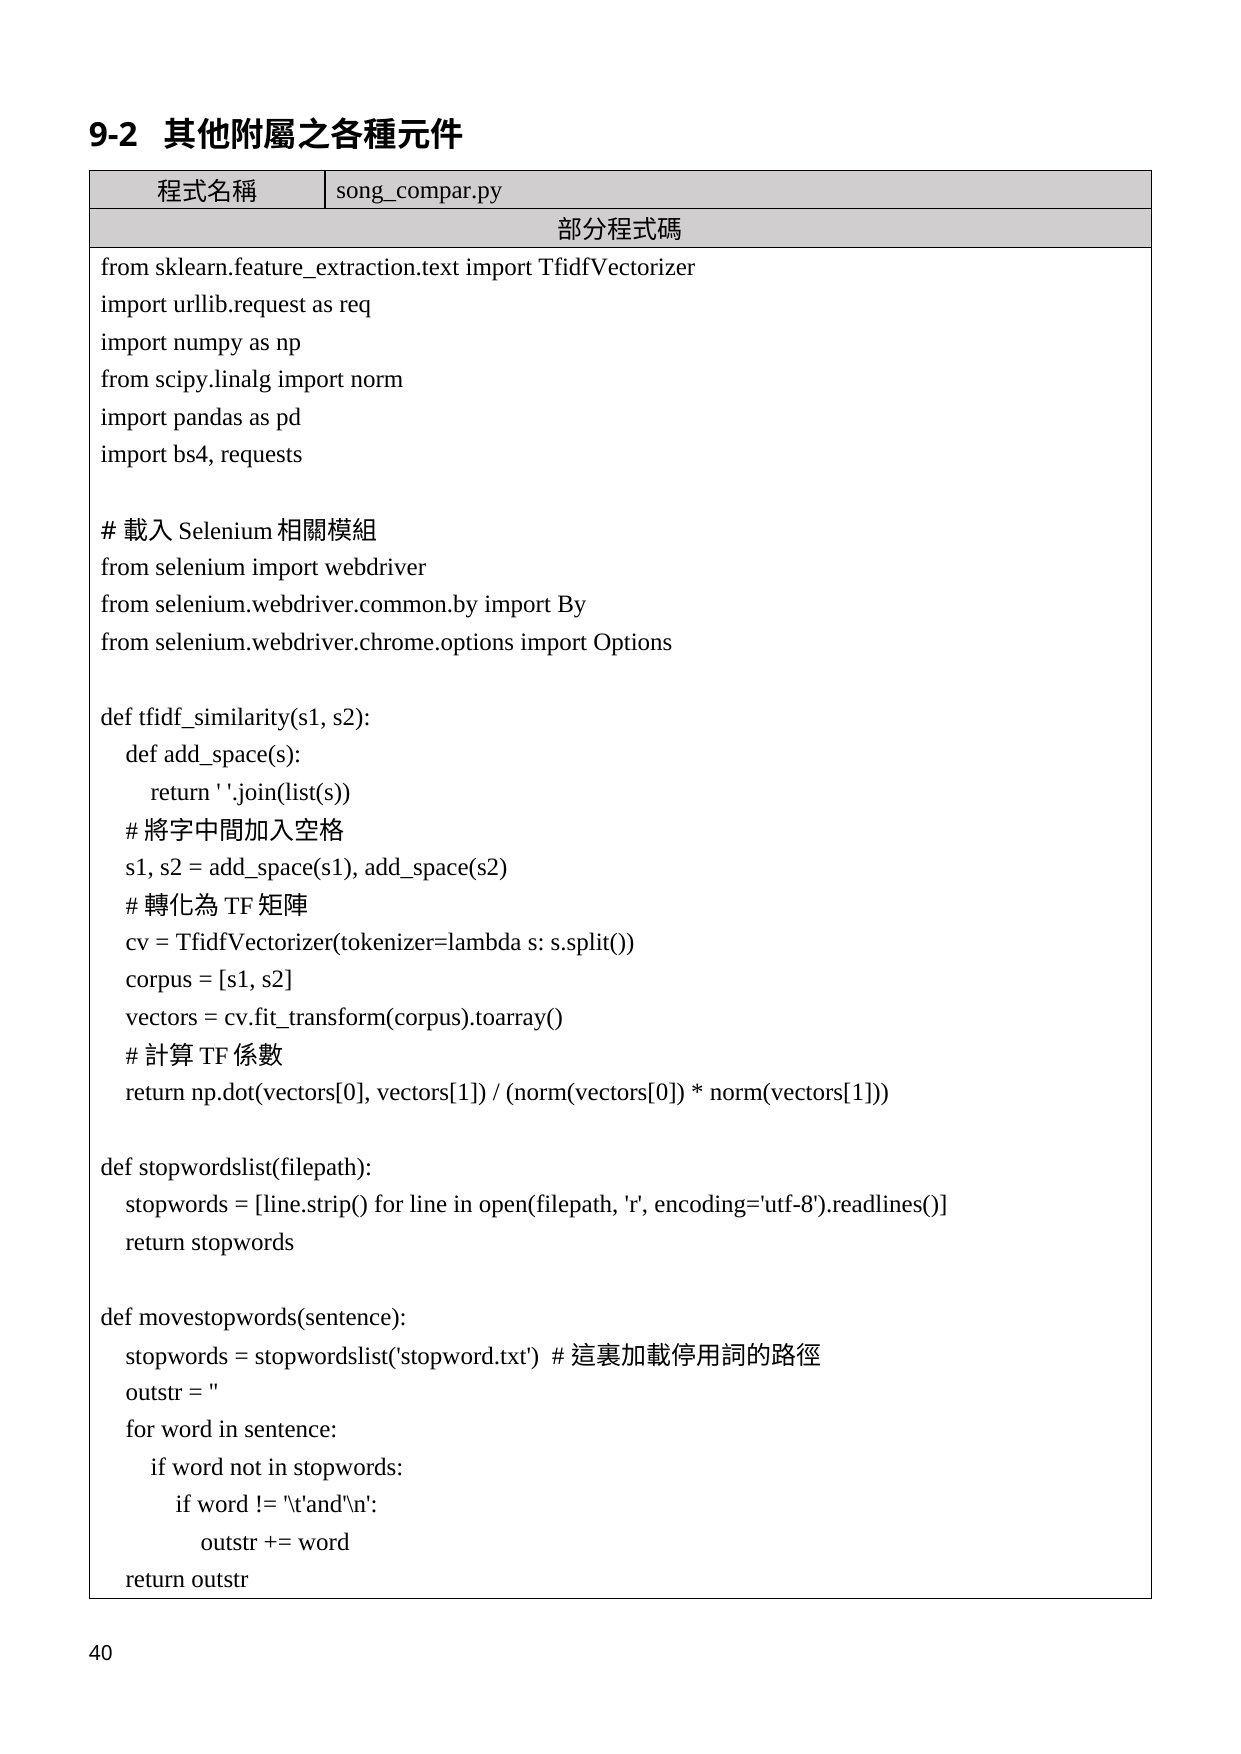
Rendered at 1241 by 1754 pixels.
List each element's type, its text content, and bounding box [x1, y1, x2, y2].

subtitle 其他附屬之各種元件 [89, 94, 1152, 169]
table_header song_compar.py [326, 171, 1151, 208]
table_header 程式名稱 [90, 171, 324, 208]
table_cell 部分程式碼 [90, 209, 1151, 247]
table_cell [90, 248, 1151, 1598]
